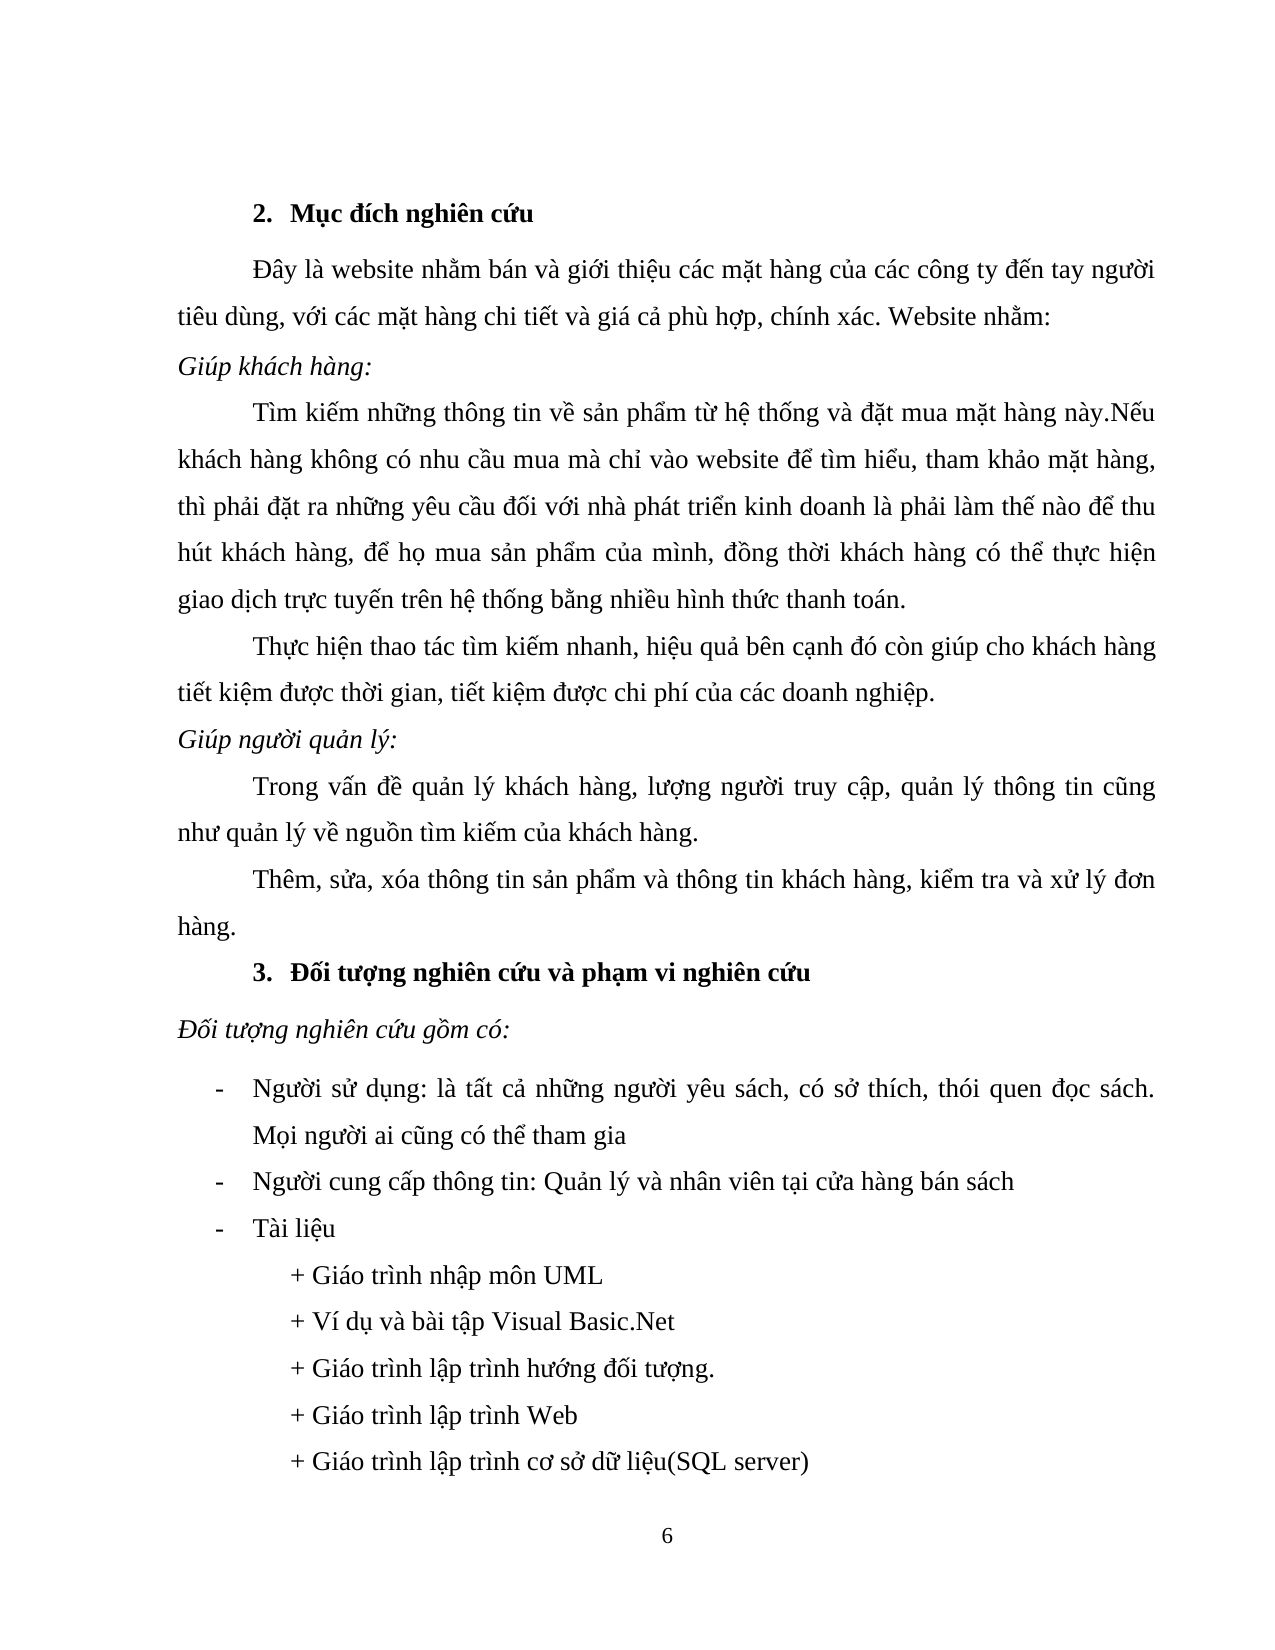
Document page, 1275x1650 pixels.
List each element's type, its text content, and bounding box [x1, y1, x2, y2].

text Đây là website nhằm bán và giới thiệu các mặt hàng của các công ty đến tay người tiêu dùng, với các mặt hàng chi tiết và giá cả phù hợp, chính xác. Website nhằm: [177, 254, 1157, 331]
subtitle Mục đích nghiên cứu [252, 197, 1157, 228]
text + Giáo trình lập trình cơ sở dữ liệu(SQL server) [290, 1445, 1157, 1477]
text Tìm kiếm những thông tin về sản phẩm từ hệ thống và đặt mua mặt hàng này.Nếu khách hàng không có nhu cầu mua mà chỉ vào website để tìm hiểu, tham khảo mặt hàng, thì phải đặt ra những yêu cầu đối với nhà phát triển kinh doanh là phải làm thế nào để thu hút khách hàng, để họ mua sản phẩm của mình, đồng thời khách hàng có thể thực hiện giao dịch trực tuyến trên hệ thống bằng nhiều hình thức thanh toán. [177, 396, 1157, 614]
list Tài liệu [215, 1212, 1157, 1243]
text Thực hiện thao tác tìm kiếm nhanh, hiệu quả bên cạnh đó còn giúp cho khách hàng tiết kiệm được thời gian, tiết kiệm được chi phí của các doanh nghiệp. [177, 630, 1157, 707]
subtitle Đối tượng nghiên cứu và phạm vi nghiên cứu [252, 956, 1157, 987]
text Thêm, sửa, xóa thông tin sản phẩm và thông tin khách hàng, kiểm tra và xử lý đơn hàng. [177, 863, 1157, 941]
text + Giáo trình lập trình Web [290, 1399, 1157, 1430]
text + Giáo trình lập trình hướng đối tượng. [290, 1352, 1157, 1383]
text Giúp người quản lý: [177, 723, 1157, 754]
text Đối tượng nghiên cứu gồm có: [177, 1013, 1157, 1044]
text + Ví dụ và bài tập Visual Basic.Net [290, 1305, 1157, 1337]
list Người cung cấp thông tin: Quản lý và nhân viên tại cửa hàng bán sách [215, 1165, 1157, 1197]
text + Giáo trình nhập môn UML [290, 1259, 1157, 1290]
text Giúp khách hàng: [177, 350, 1157, 381]
list Người sử dụng: là tất cả những người yêu sách, có sở thích, thói quen đọc sách. Mọi người ai cũng có thể tham gia [215, 1072, 1157, 1150]
text Trong vấn đề quản lý khách hàng, lượng người truy cập, quản lý thông tin cũng như quản lý về nguồn tìm kiếm của khách hàng. [177, 770, 1157, 847]
